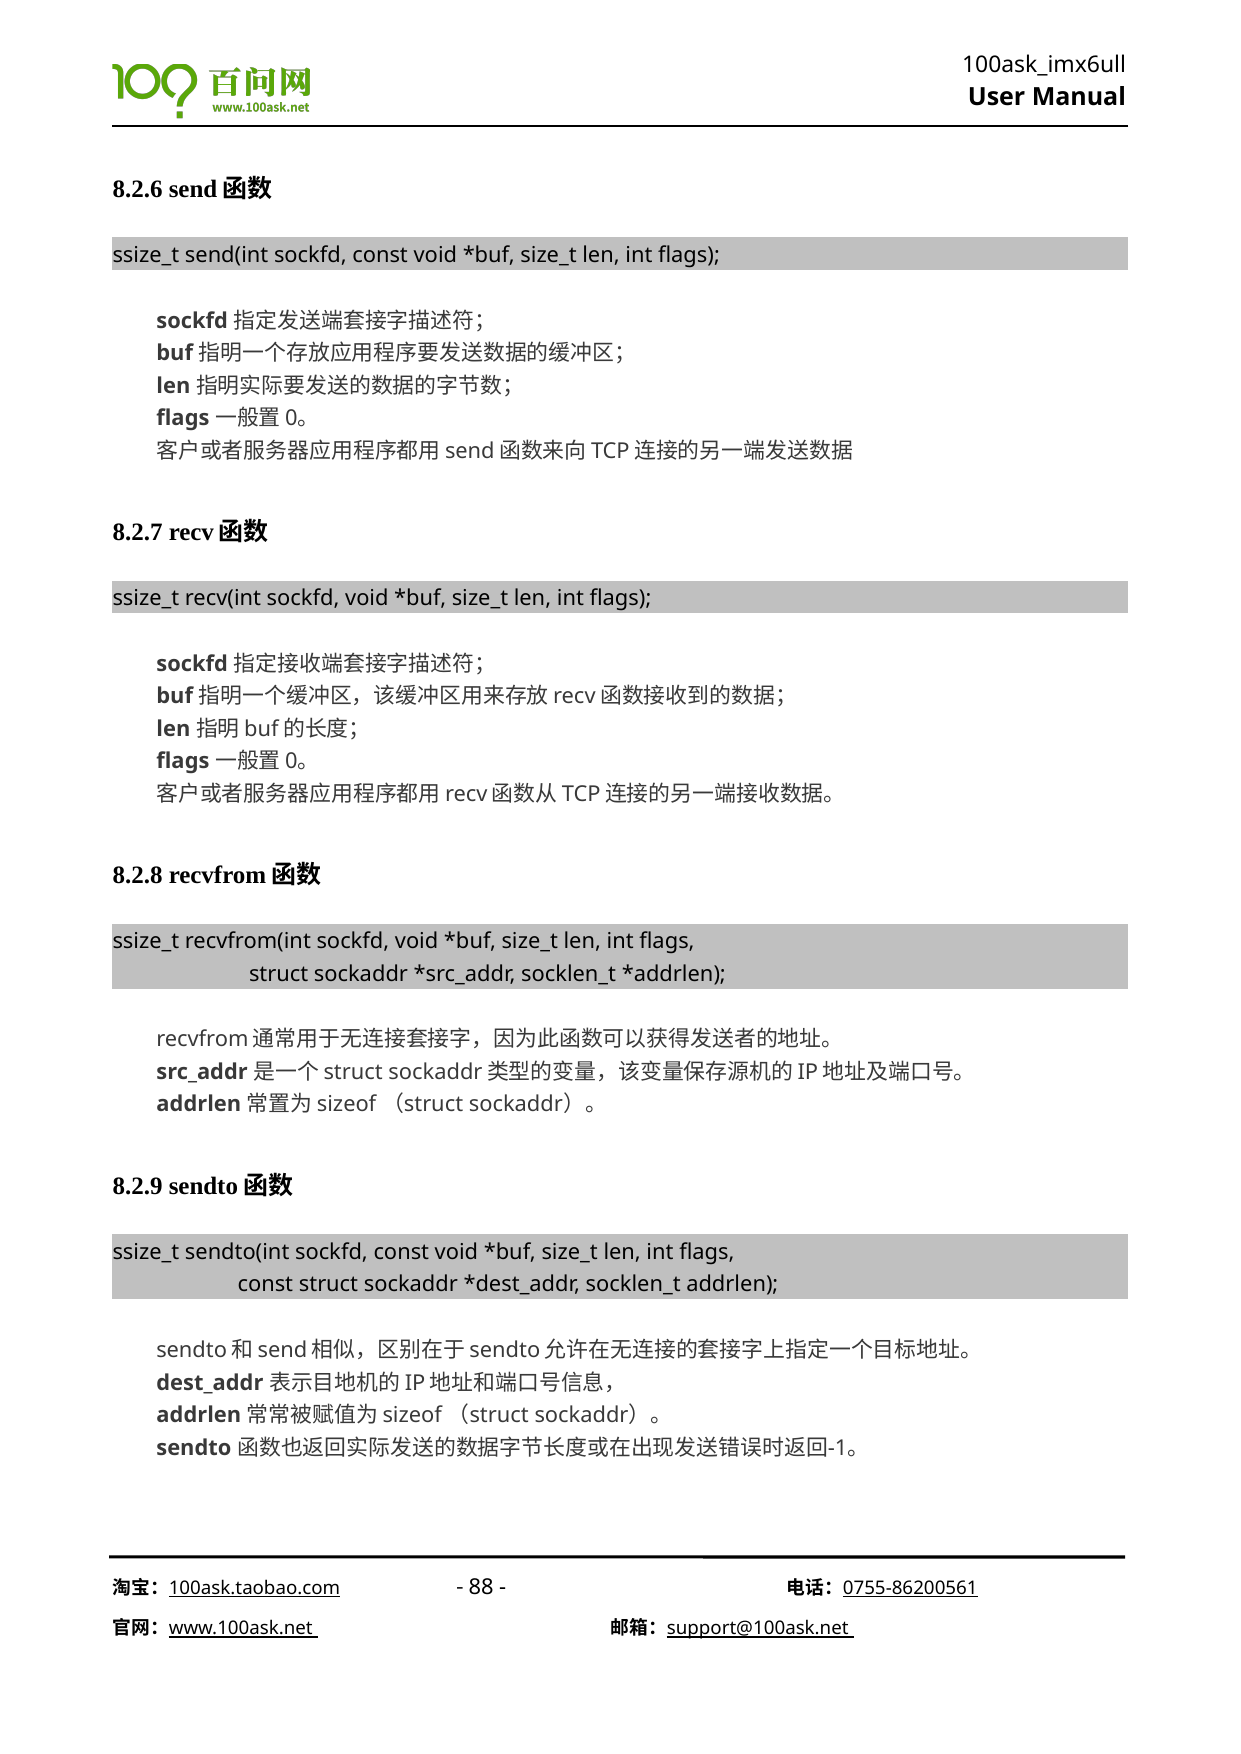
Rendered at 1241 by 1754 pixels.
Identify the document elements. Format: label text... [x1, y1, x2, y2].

text buf 指明一个缓冲区，该缓冲区用来存放recv函数接收到的数据； [112, 678, 1128, 711]
text sockfd 指定发送端套接字描述符； [112, 302, 1128, 335]
text sendto 函数也返回实际发送的数据字节长度或在出现发送错误时返回-1。 [112, 1429, 1128, 1462]
text ssize_t send(int sockfd, const void *buf, size_t len, int flags); [112, 237, 1128, 270]
picture [112, 64, 310, 124]
text sendto和send相似，区别在于sendto允许在无连接的套接字上指定一个目标地址。 [112, 1332, 1128, 1364]
subtitle 8.2.6 send函数 [112, 154, 1128, 219]
text 客户或者服务器应用程序都用send函数来向TCP连接的另一端发送数据 [112, 432, 1128, 465]
text len 指明buf的长度； [112, 711, 1128, 743]
subtitle 8.2.9 sendto函数 [112, 1151, 1128, 1216]
text ssize_t sendto(int sockfd, const void *buf, size_t len, int flags, [112, 1234, 1128, 1267]
subtitle 8.2.8 recvfrom函数 [112, 841, 1128, 906]
text flags 一般置0。 [112, 400, 1128, 432]
text flags 一般置0。 [112, 743, 1128, 776]
text 客户或者服务器应用程序都用recv函数从TCP连接的另一端接收数据。 [112, 776, 1128, 808]
subtitle 8.2.7 recv函数 [112, 497, 1128, 562]
text src_addr 是一个struct sockaddr类型的变量，该变量保存源机的IP地址及端口号。 [112, 1054, 1128, 1086]
text ssize_t recvfrom(int sockfd, void *buf, size_t len, int flags, [112, 924, 1128, 956]
text addrlen 常常被赋值为sizeof （struct sockaddr）。 [112, 1397, 1128, 1429]
text sockfd 指定接收端套接字描述符； [112, 646, 1128, 678]
text len 指明实际要发送的数据的字节数； [112, 367, 1128, 400]
text dest_addr 表示目地机的IP地址和端口号信息， [112, 1364, 1128, 1397]
text addrlen 常置为sizeof （struct sockaddr）。 [112, 1086, 1128, 1119]
text const struct sockaddr *dest_addr, socklen_t addrlen); [112, 1267, 1128, 1299]
text struct sockaddr *src_addr, socklen_t *addrlen); [112, 956, 1128, 989]
text recvfrom通常用于无连接套接字，因为此函数可以获得发送者的地址。 [112, 1021, 1128, 1054]
text buf 指明一个存放应用程序要发送数据的缓冲区； [112, 335, 1128, 367]
text ssize_t recv(int sockfd, void *buf, size_t len, int flags); [112, 581, 1128, 613]
